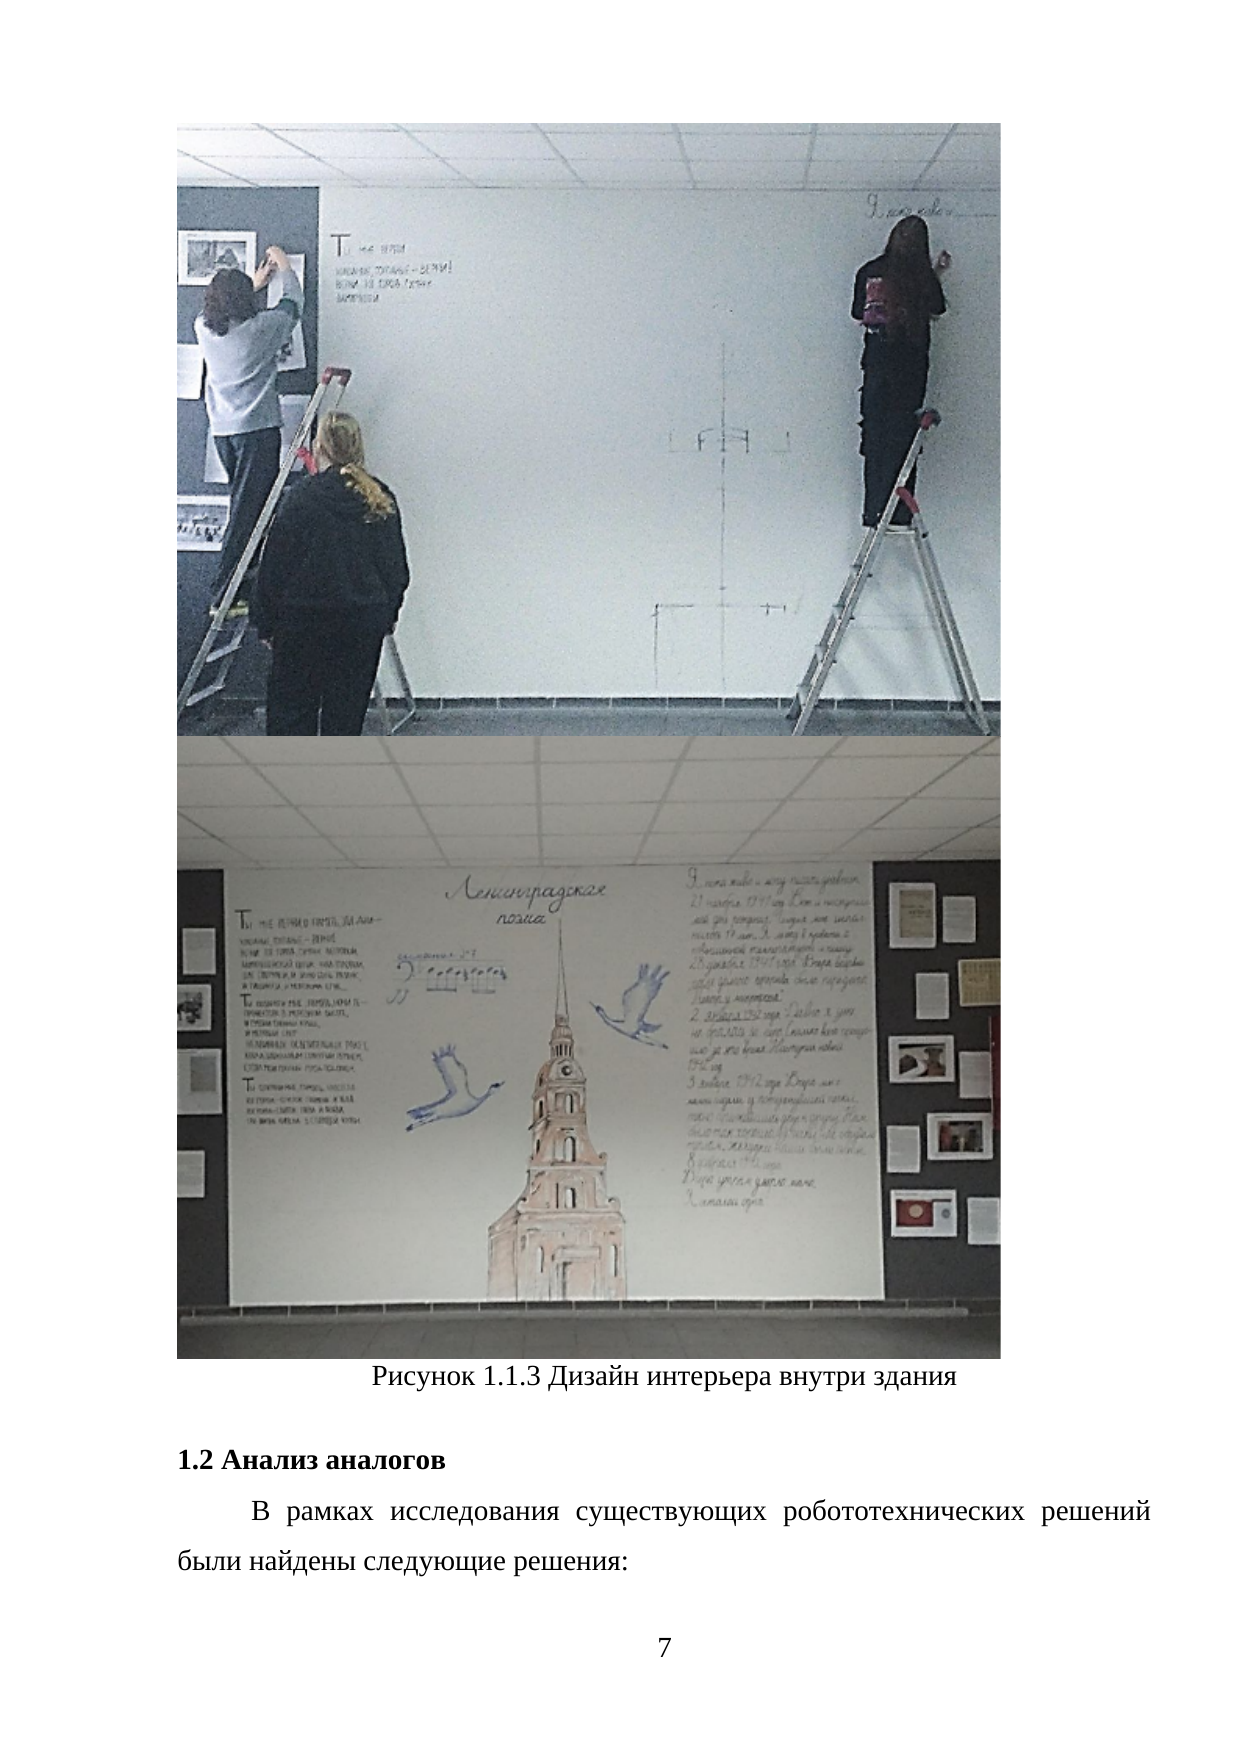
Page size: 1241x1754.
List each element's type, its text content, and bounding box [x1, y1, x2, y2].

text В рамках исследования существующих робототехнических решений были найдены следующие решения: [177, 1493, 1152, 1577]
subtitle 1.2 Анализ аналогов [177, 1442, 1152, 1476]
picture [177, 123, 1001, 1359]
text Рисунок 1.1.3 Дизайн интерьера внутри здания [177, 1358, 1152, 1392]
